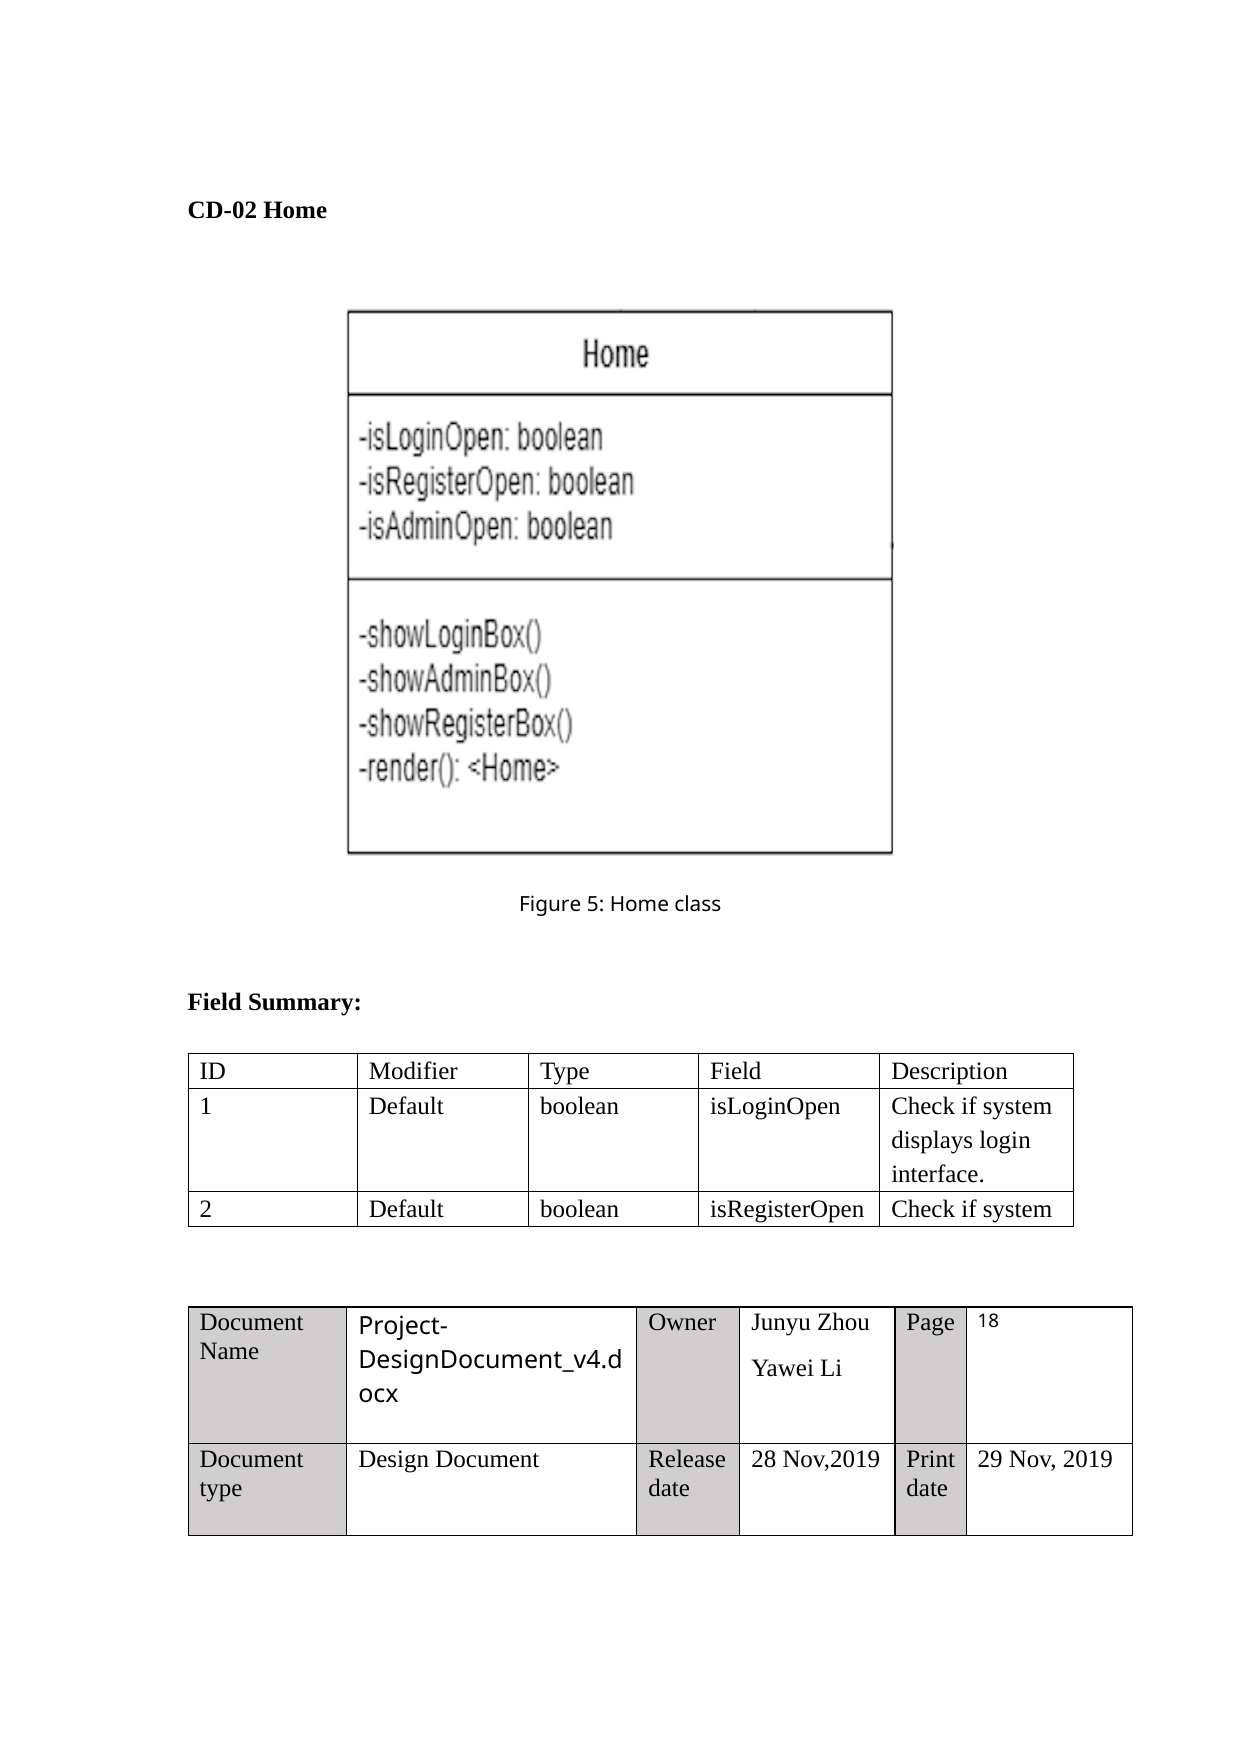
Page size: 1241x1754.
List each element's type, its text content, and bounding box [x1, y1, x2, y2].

table_header ID [189, 1054, 357, 1088]
table_cell 1 [189, 1089, 357, 1191]
text Field Summary: [187, 985, 1053, 1019]
table_cell isLoginOpen [699, 1089, 879, 1191]
table_cell boolean [529, 1089, 698, 1191]
table_header Description [880, 1054, 1073, 1088]
table_cell 2 [189, 1192, 357, 1226]
table_header Type [529, 1054, 698, 1088]
table_cell isRegisterOpen [699, 1192, 879, 1226]
table_cell Default [358, 1089, 528, 1191]
table_cell Default [358, 1192, 528, 1226]
table_header Modifier [358, 1054, 528, 1088]
table_header Field [699, 1054, 879, 1088]
picture [346, 308, 894, 857]
subtitle CD-02 Home [187, 193, 1053, 227]
table_cell Check if system displays login interface. [880, 1089, 1073, 1191]
table_cell boolean [529, 1192, 698, 1226]
table_cell Check if system displays register interface. [880, 1192, 1073, 1226]
